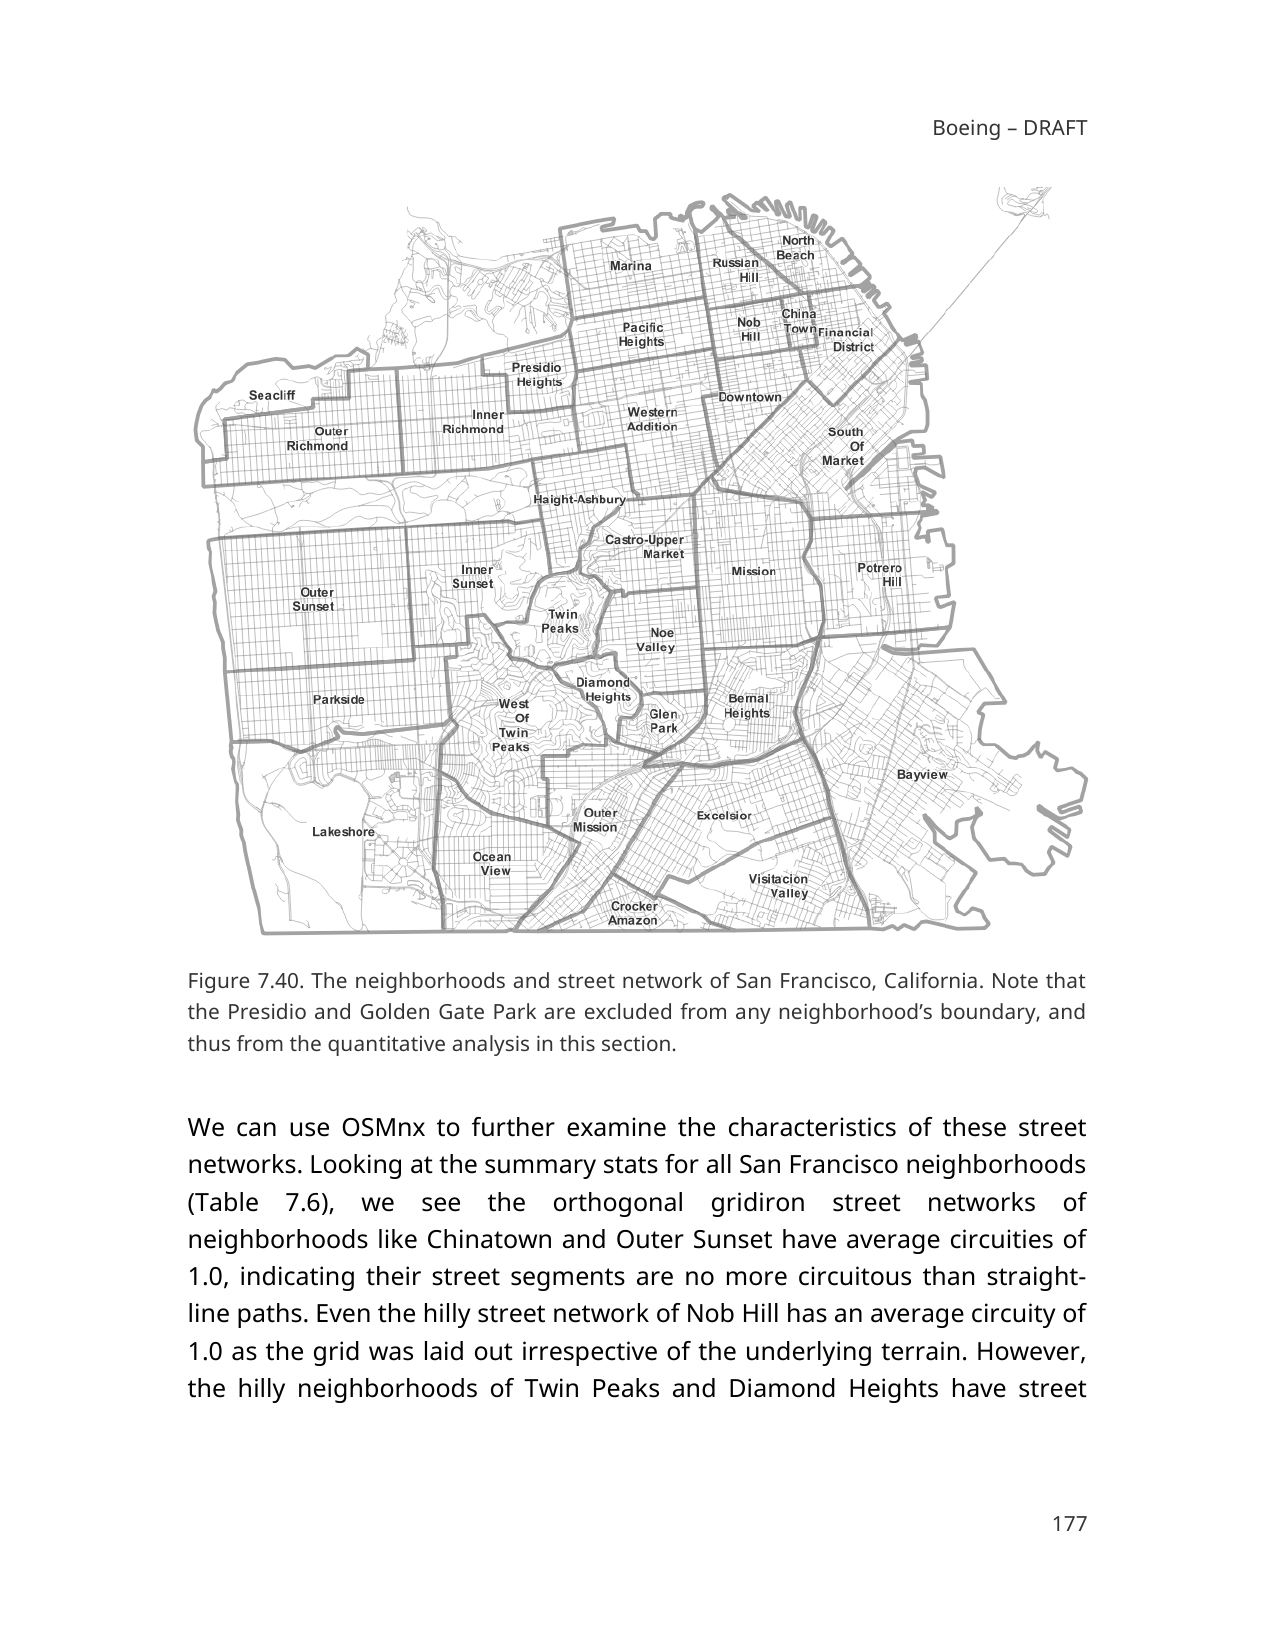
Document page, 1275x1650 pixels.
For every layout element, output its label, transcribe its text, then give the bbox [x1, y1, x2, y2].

picture [187, 187, 1092, 938]
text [187, 1110, 1087, 1405]
